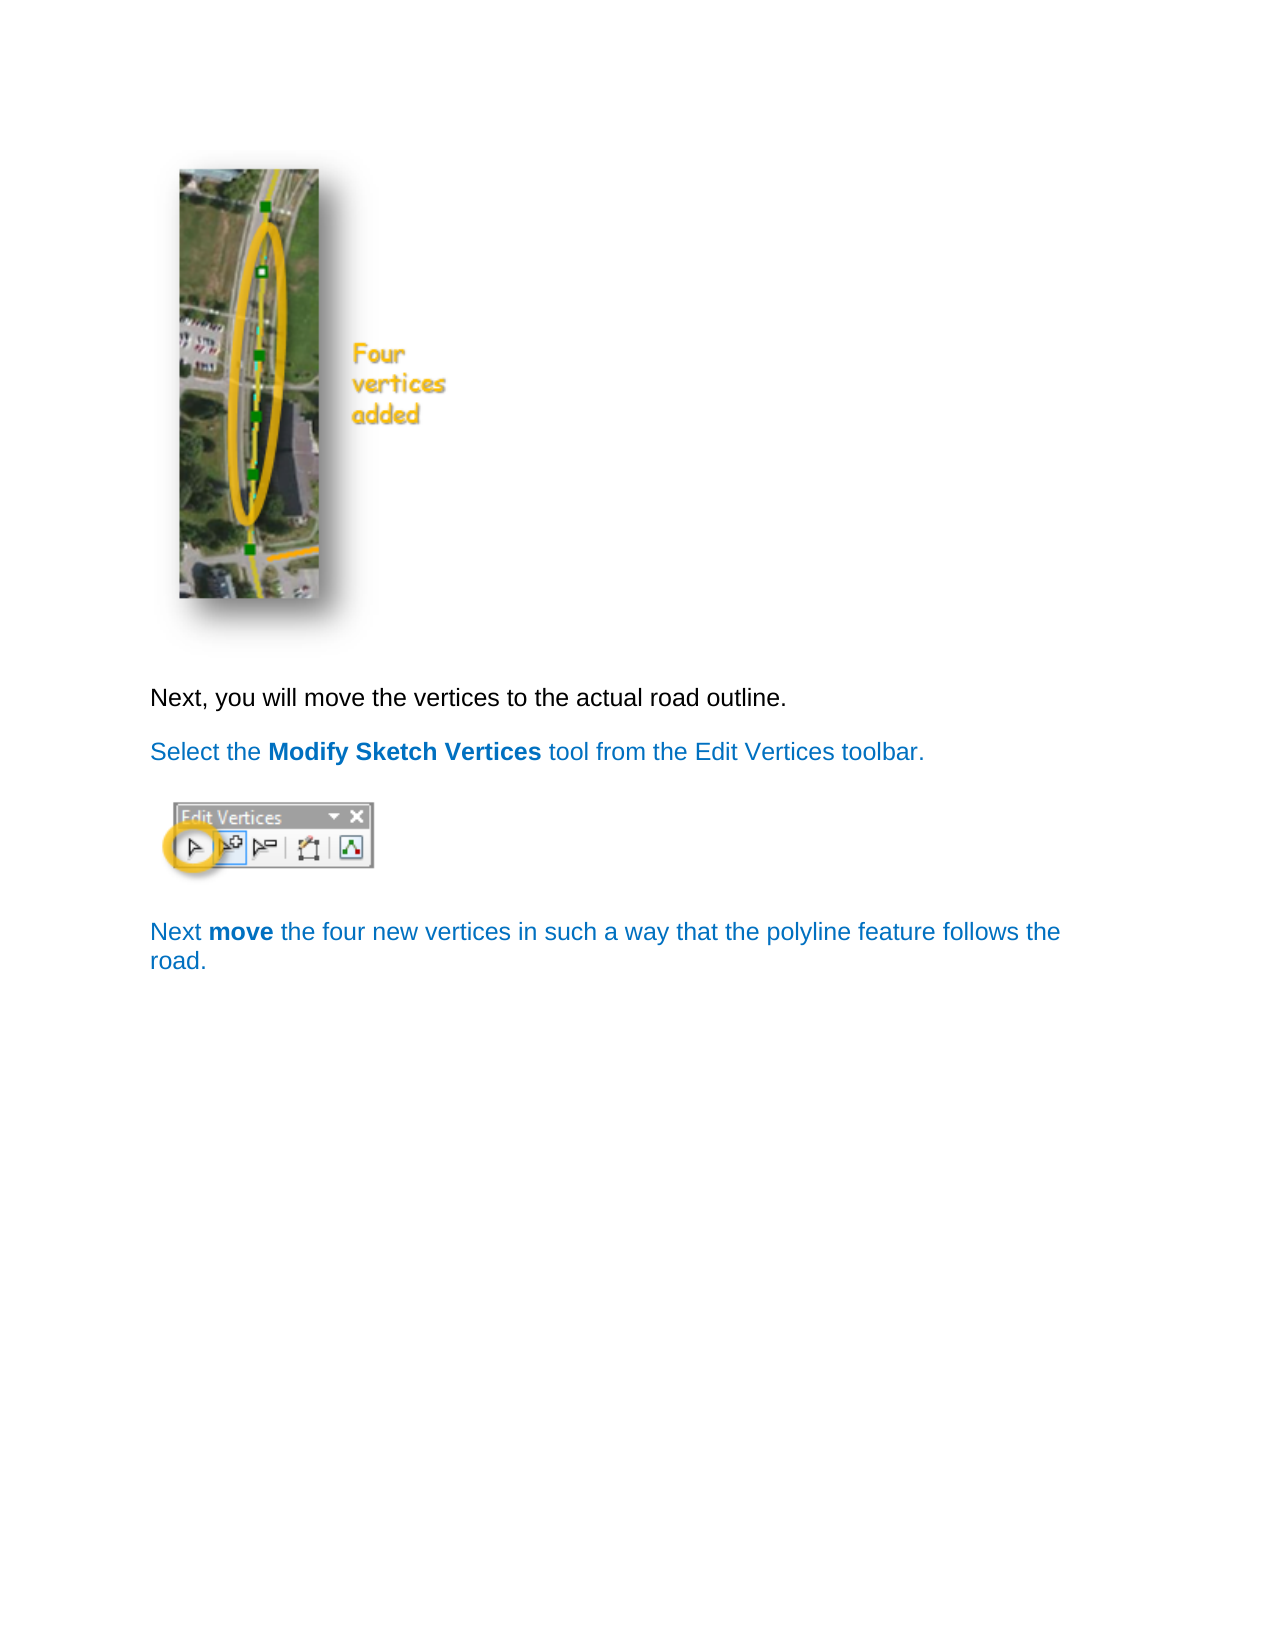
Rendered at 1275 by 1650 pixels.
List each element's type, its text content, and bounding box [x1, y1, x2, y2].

text Next, you will move the vertices to the actual road outline. [150, 683, 1125, 712]
text Next move the four new vertices in such a way that the polyline feature follows the road. [150, 917, 1125, 975]
text Select the Modify Sketch Vertices tool from the Edit Vertices toolbar. [150, 737, 1125, 766]
picture [150, 790, 389, 892]
picture [150, 150, 507, 658]
